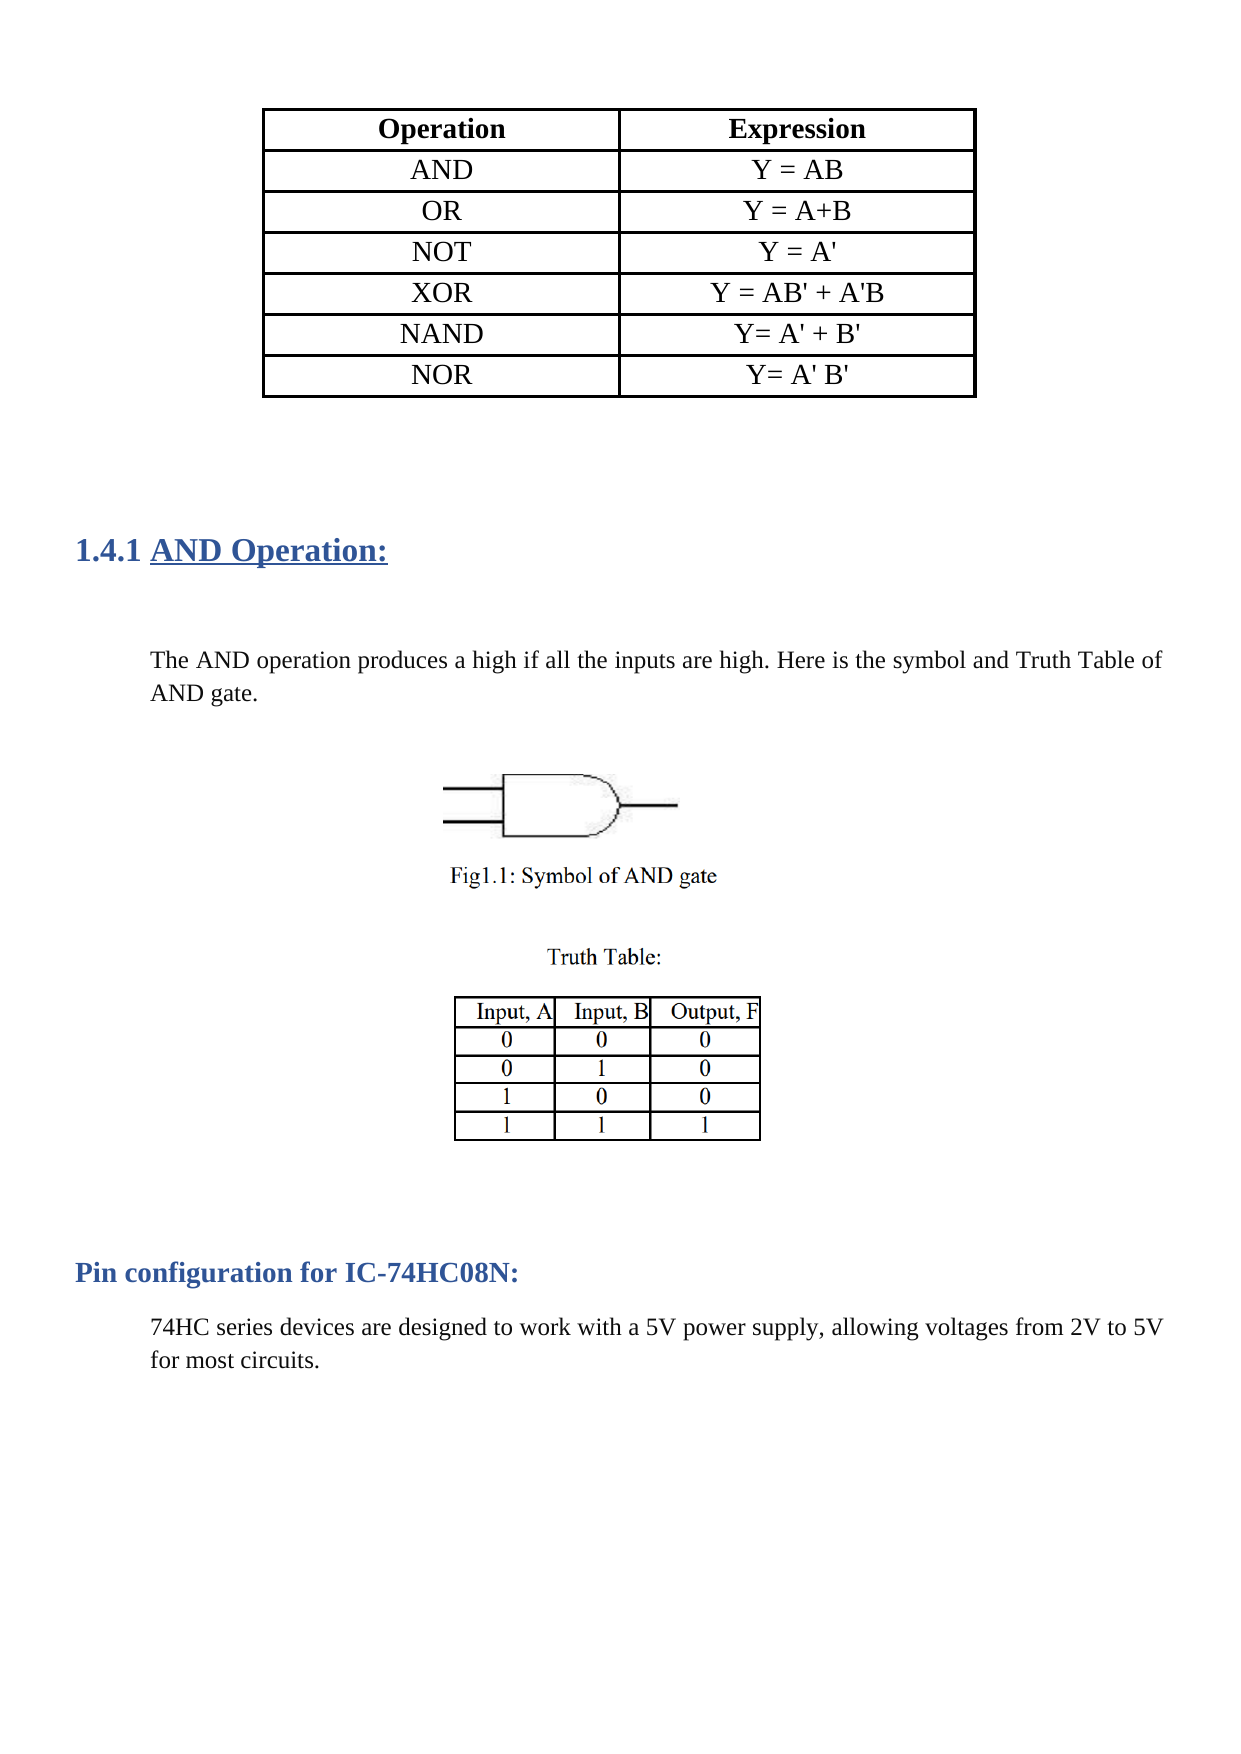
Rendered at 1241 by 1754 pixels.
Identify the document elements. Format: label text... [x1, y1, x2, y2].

table_cell Y = A+B [621, 193, 973, 231]
table_cell OR [265, 193, 618, 231]
table_cell Y= A' B' [621, 357, 973, 394]
table_cell NOT [265, 234, 618, 272]
table_cell Y = A' [621, 234, 973, 272]
table_cell XOR [265, 275, 618, 313]
text The AND operation produces a high if all the inputs are high. Here is the symbol and Truth Table of AND gate. [150, 646, 1165, 707]
table_cell Y = AB' + A'B [621, 275, 973, 313]
table_cell NAND [265, 316, 618, 354]
list AND Operation: [75, 530, 1165, 568]
table_cell AND [265, 152, 618, 190]
table_header Expression [621, 111, 973, 149]
table_cell Y = AB [621, 152, 973, 190]
table_header Operation [265, 111, 618, 149]
text 74HC series devices are designed to work with a 5V power supply, allowing voltages from 2V to 5V for most circuits. [150, 1312, 1165, 1374]
text Pin configuration for IC-74HC08N: [75, 1255, 1165, 1288]
picture [387, 745, 809, 1190]
table_cell Y= A' + B' [621, 316, 973, 354]
table_cell NOR [265, 357, 618, 394]
